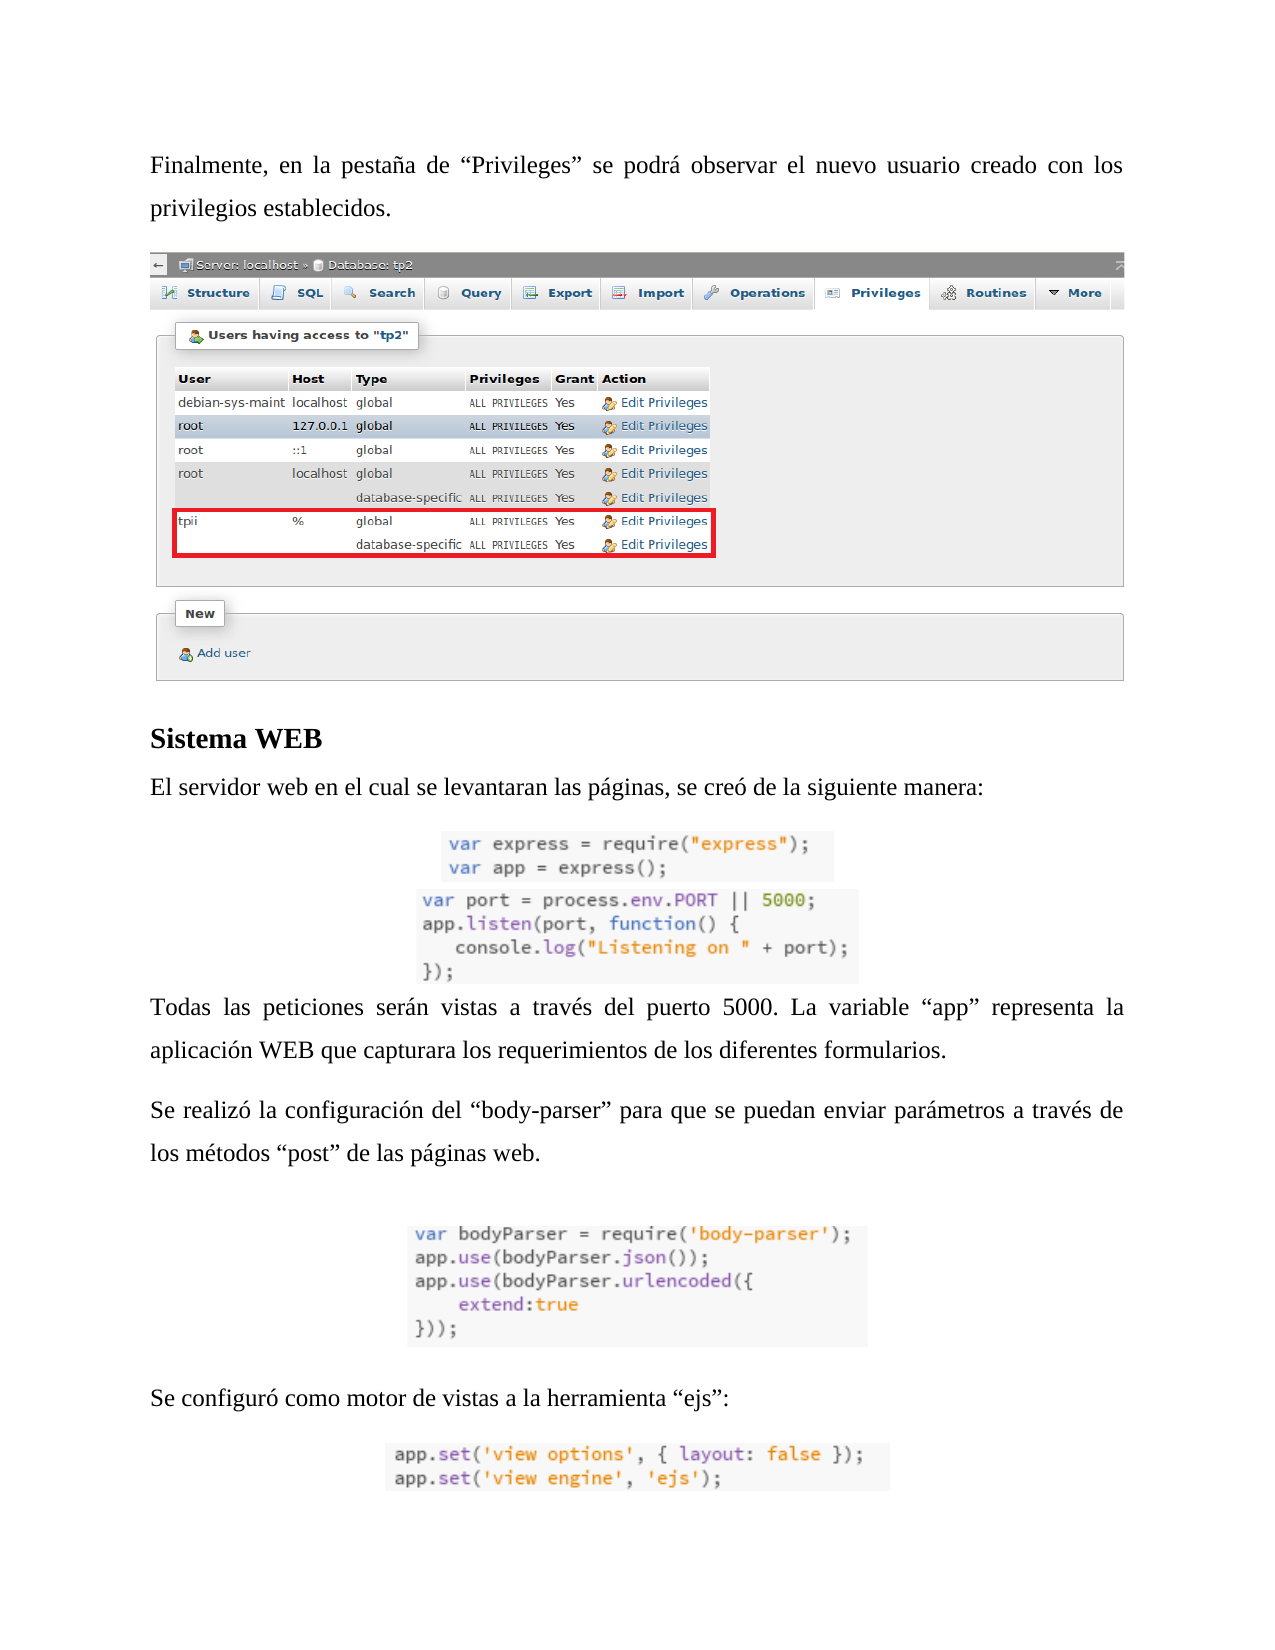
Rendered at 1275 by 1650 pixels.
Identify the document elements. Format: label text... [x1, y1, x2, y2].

text Se realizó la configuración del “body-parser” para que se puedan enviar parámetros a través de los métodos “post” de las páginas web. [150, 1095, 1125, 1167]
picture [385, 1443, 890, 1491]
subtitle Sistema WEB [150, 721, 1125, 755]
text Todas las peticiones serán vistas a través del puerto 5000. La variable “app” representa la aplicación WEB que capturara los requerimientos de los diferentes formularios. [150, 992, 1125, 1064]
picture [416, 889, 859, 984]
picture [441, 831, 834, 882]
text Se configuró como motor de vistas a la herramienta “ejs”: [150, 1383, 1125, 1412]
text Finalmente, en la pestaña de “Privileges” se podrá observar el nuevo usuario creado con los privilegios establecidos. [150, 150, 1125, 222]
picture [407, 1226, 868, 1347]
picture [150, 252, 1125, 682]
text El servidor web en el cual se levantaran las páginas, se creó de la siguiente manera: [150, 772, 1125, 801]
